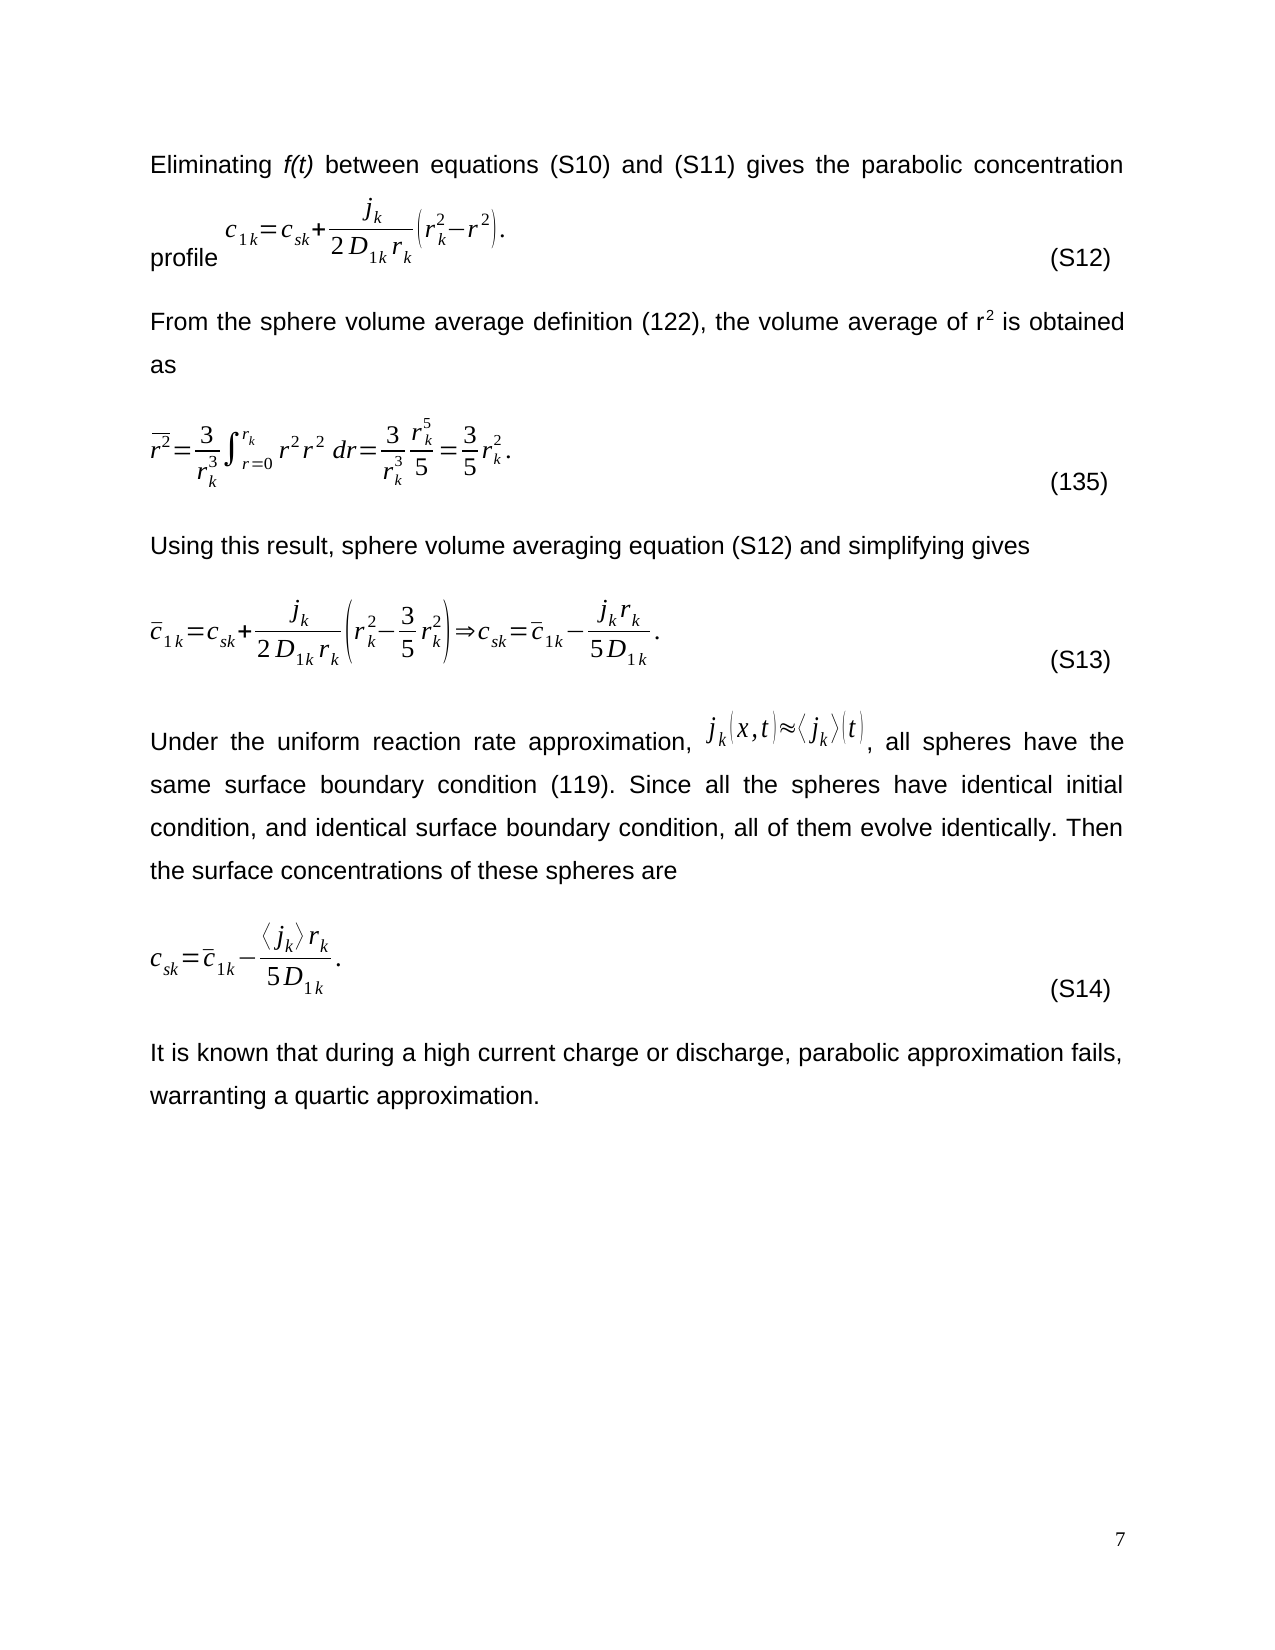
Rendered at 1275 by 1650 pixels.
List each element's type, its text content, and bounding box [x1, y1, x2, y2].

text Under the uniform reaction rate approximation, , all spheres have the same surface boundary condition (119). Since all the spheres have identical initial condition, and identical surface boundary condition, all of them evolve identically. Then the surface concentrations of these spheres are [150, 709, 1125, 885]
text (S14) [150, 920, 1125, 1003]
text (S13) [150, 595, 1125, 673]
text (135) [150, 414, 1125, 496]
text Eliminating f(t) between equations (S10) and (S11) gives the parabolic concentration profile (S12) [150, 150, 1125, 271]
text It is known that during a high current charge or discharge, parabolic approximation fails, warranting a quartic approximation. [150, 1038, 1125, 1110]
text Using this result, sphere volume averaging equation (S12) and simplifying gives [150, 531, 1125, 560]
text From the sphere volume average definition (122), the volume average of r2 is obtained as [150, 307, 1125, 378]
